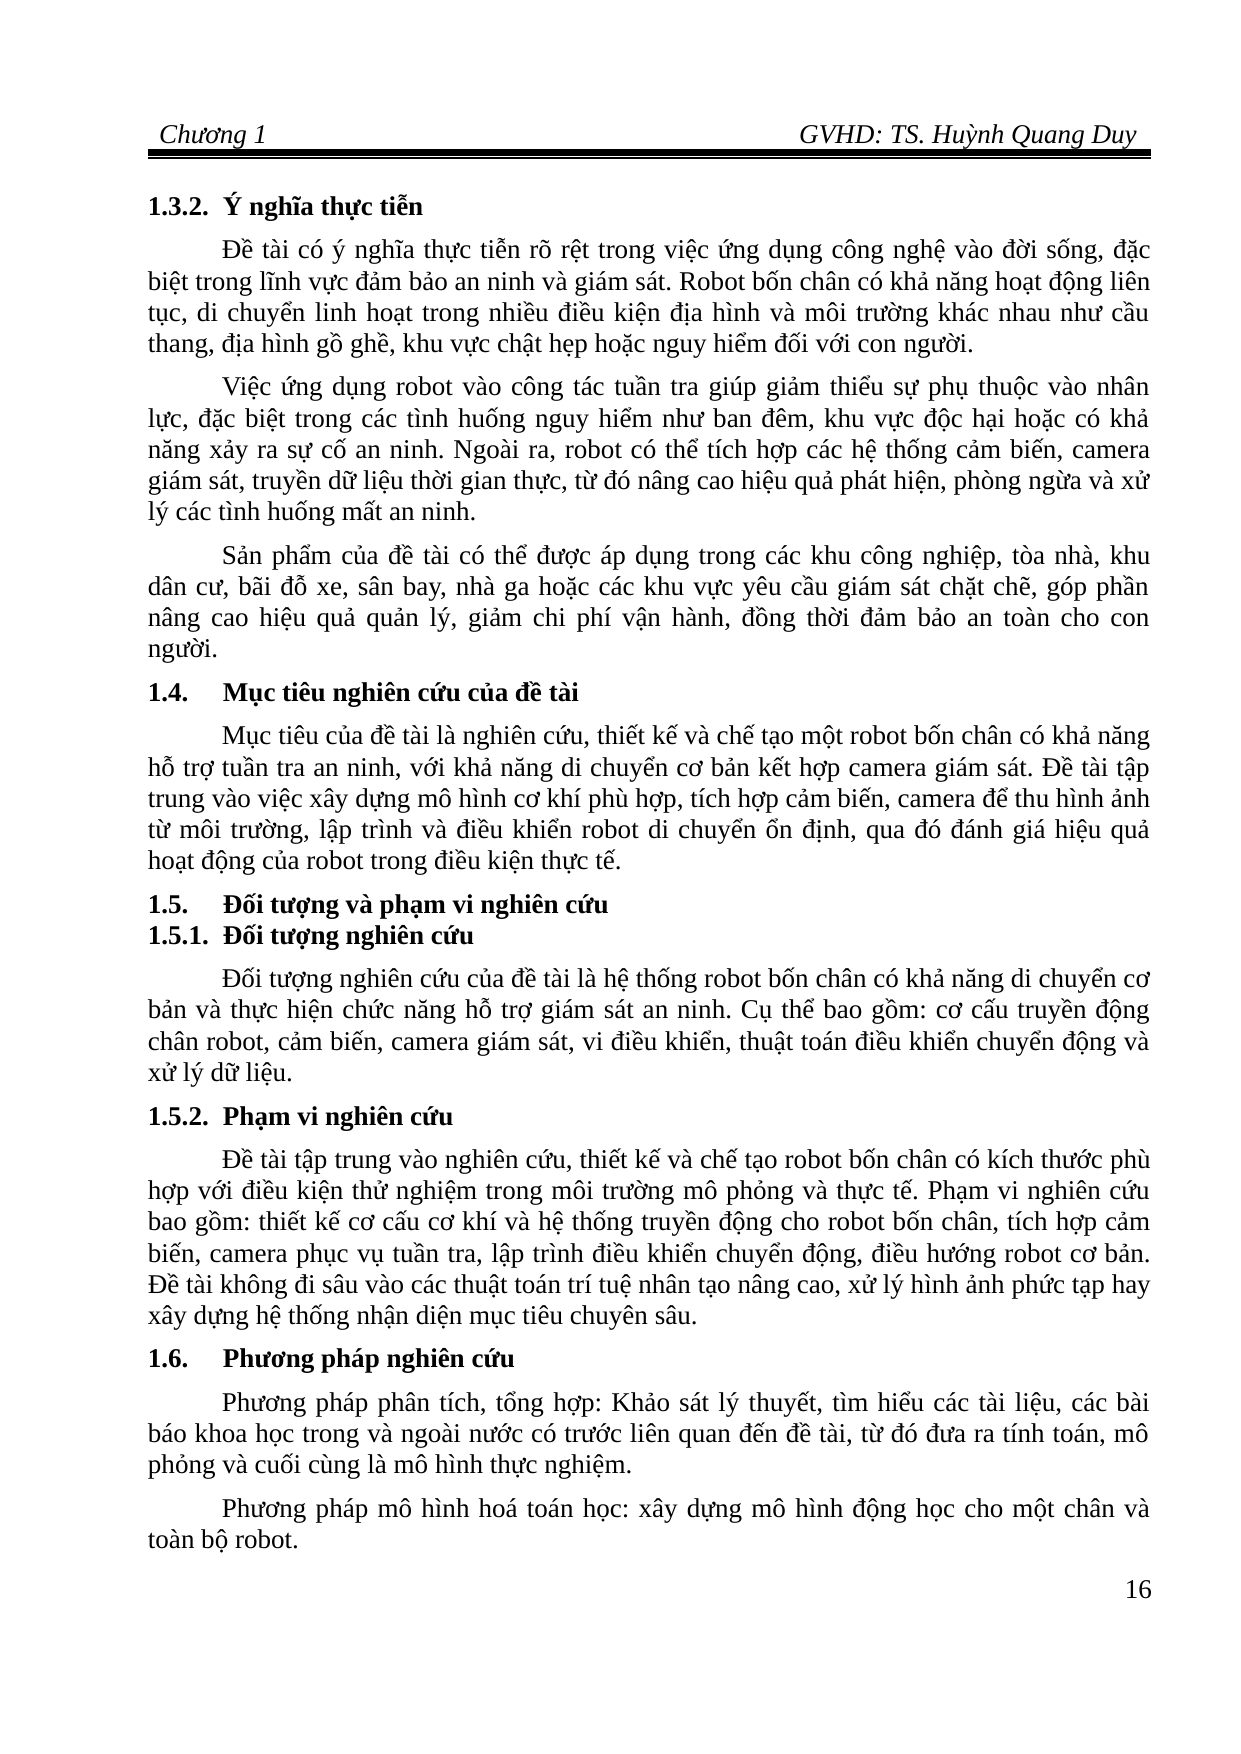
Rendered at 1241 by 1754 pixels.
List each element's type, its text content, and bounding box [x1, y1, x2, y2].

text Đối tượng nghiên cứu của đề tài là hệ thống robot bốn chân có khả năng di chuyển cơ bản và thực hiện chức năng hỗ trợ giám sát an ninh. Cụ thể bao gồm: cơ cấu truyền động chân robot, cảm biến, camera giám sát, vi điều khiển, thuật toán điều khiển chuyển động và xử lý dữ liệu. [148, 962, 1152, 1087]
text Việc ứng dụng robot vào công tác tuần tra giúp giảm thiểu sự phụ thuộc vào nhân lực, đặc biệt trong các tình huống nguy hiểm như ban đêm, khu vực độc hại hoặc có khả năng xảy ra sự cố an ninh. Ngoài ra, robot có thể tích hợp các hệ thống cảm biến, camera giám sát, truyền dữ liệu thời gian thực, từ đó nâng cao hiệu quả phát hiện, phòng ngừa và xử lý các tình huống mất an ninh. [148, 371, 1152, 526]
list Ý nghĩa thực tiễn [148, 190, 1152, 221]
list Phạm vi nghiên cứu [148, 1099, 1152, 1131]
text Sản phẩm của đề tài có thể được áp dụng trong các khu công nghiệp, tòa nhà, khu dân cư, bãi đỗ xe, sân bay, nhà ga hoặc các khu vực yêu cầu giám sát chặt chẽ, góp phần nâng cao hiệu quả quản lý, giảm chi phí vận hành, đồng thời đảm bảo an toàn cho con người. [148, 539, 1152, 663]
text Phương pháp mô hình hoá toán học: xây dựng mô hình động học cho một chân và toàn bộ robot. [148, 1492, 1152, 1554]
text Mục tiêu của đề tài là nghiên cứu, thiết kế và chế tạo một robot bốn chân có khả năng hỗ trợ tuần tra an ninh, với khả năng di chuyển cơ bản kết hợp camera giám sát. Đề tài tập trung vào việc xây dựng mô hình cơ khí phù hợp, tích hợp cảm biến, camera để thu hình ảnh từ môi trường, lập trình và điều khiển robot di chuyển ổn định, qua đó đánh giá hiệu quả hoạt động của robot trong điều kiện thực tế. [148, 719, 1152, 875]
list Đối tượng nghiên cứu [148, 919, 1152, 950]
text Đề tài tập trung vào nghiên cứu, thiết kế và chế tạo robot bốn chân có kích thước phù hợp với điều kiện thử nghiệm trong môi trường mô phỏng và thực tế. Phạm vi nghiên cứu bao gồm: thiết kế cơ cấu cơ khí và hệ thống truyền động cho robot bốn chân, tích hợp cảm biến, camera phục vụ tuần tra, lập trình điều khiển chuyển động, điều hướng robot cơ bản. Đề tài không đi sâu vào các thuật toán trí tuệ nhân tạo nâng cao, xử lý hình ảnh phức tạp hay xây dựng hệ thống nhận diện mục tiêu chuyên sâu. [148, 1143, 1152, 1330]
text Phương pháp phân tích, tổng hợp: Khảo sát lý thuyết, tìm hiểu các tài liệu, các bài báo khoa học trong và ngoài nước có trước liên quan đến đề tài, từ đó đưa ra tính toán, mô phỏng và cuối cùng là mô hình thực nghiệm. [148, 1386, 1152, 1480]
list Phương pháp nghiên cứu [148, 1343, 1152, 1374]
list Đối tượng và phạm vi nghiên cứu [148, 888, 1152, 919]
list Mục tiêu nghiên cứu của đề tài [148, 676, 1152, 707]
text Đề tài có ý nghĩa thực tiễn rõ rệt trong việc ứng dụng công nghệ vào đời sống, đặc biệt trong lĩnh vực đảm bảo an ninh và giám sát. Robot bốn chân có khả năng hoạt động liên tục, di chuyển linh hoạt trong nhiều điều kiện địa hình và môi trường khác nhau như cầu thang, địa hình gồ ghề, khu vực chật hẹp hoặc nguy hiểm đối với con người. [148, 233, 1152, 358]
